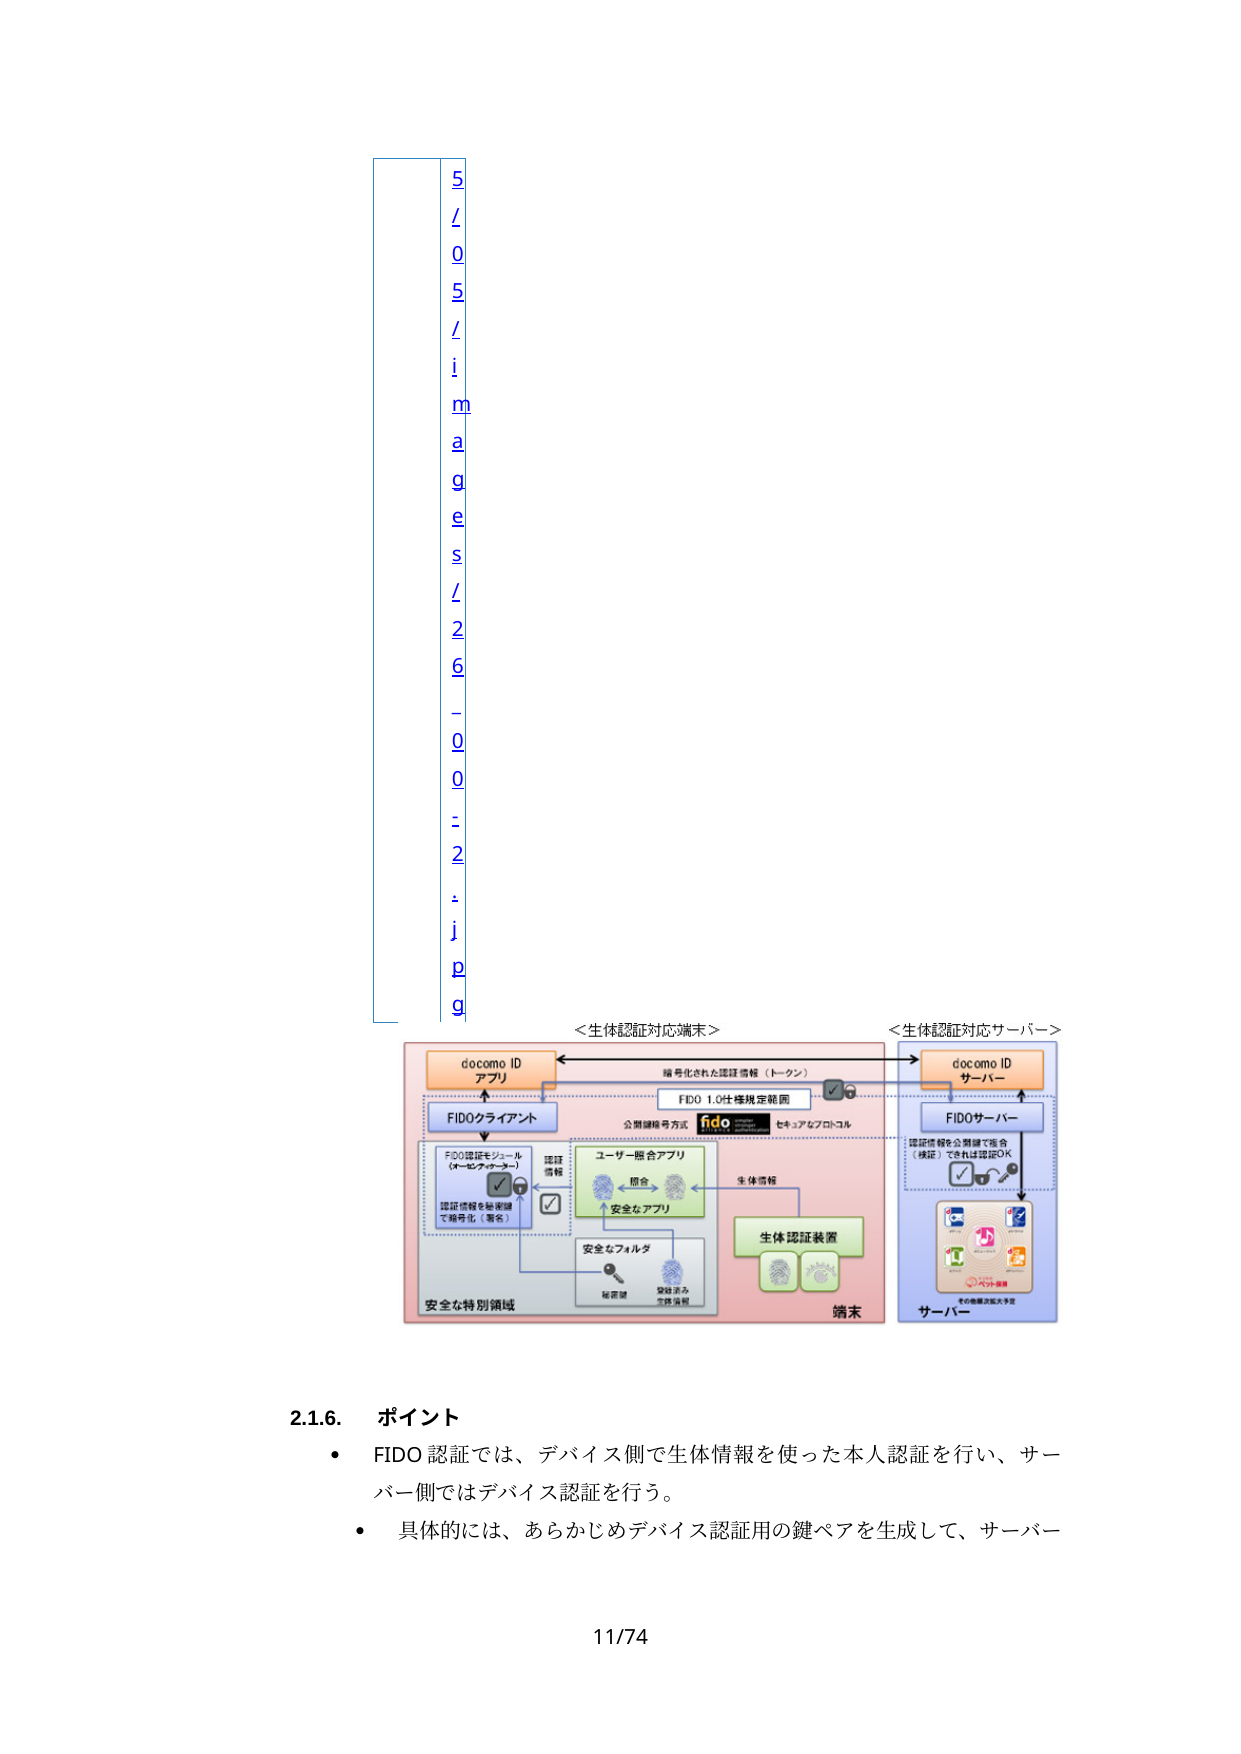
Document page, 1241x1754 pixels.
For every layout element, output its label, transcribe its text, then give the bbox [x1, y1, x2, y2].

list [356, 1510, 1063, 1548]
list FIDO認証では、デバイス側で生体情報を使った本人認証を行い、サーバー側ではデバイス認証を行う。 [331, 1435, 1063, 1510]
picture [398, 1022, 1063, 1328]
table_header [441, 159, 465, 1022]
subtitle ポイント [290, 1398, 1063, 1435]
table_header 参照 [374, 159, 440, 1022]
